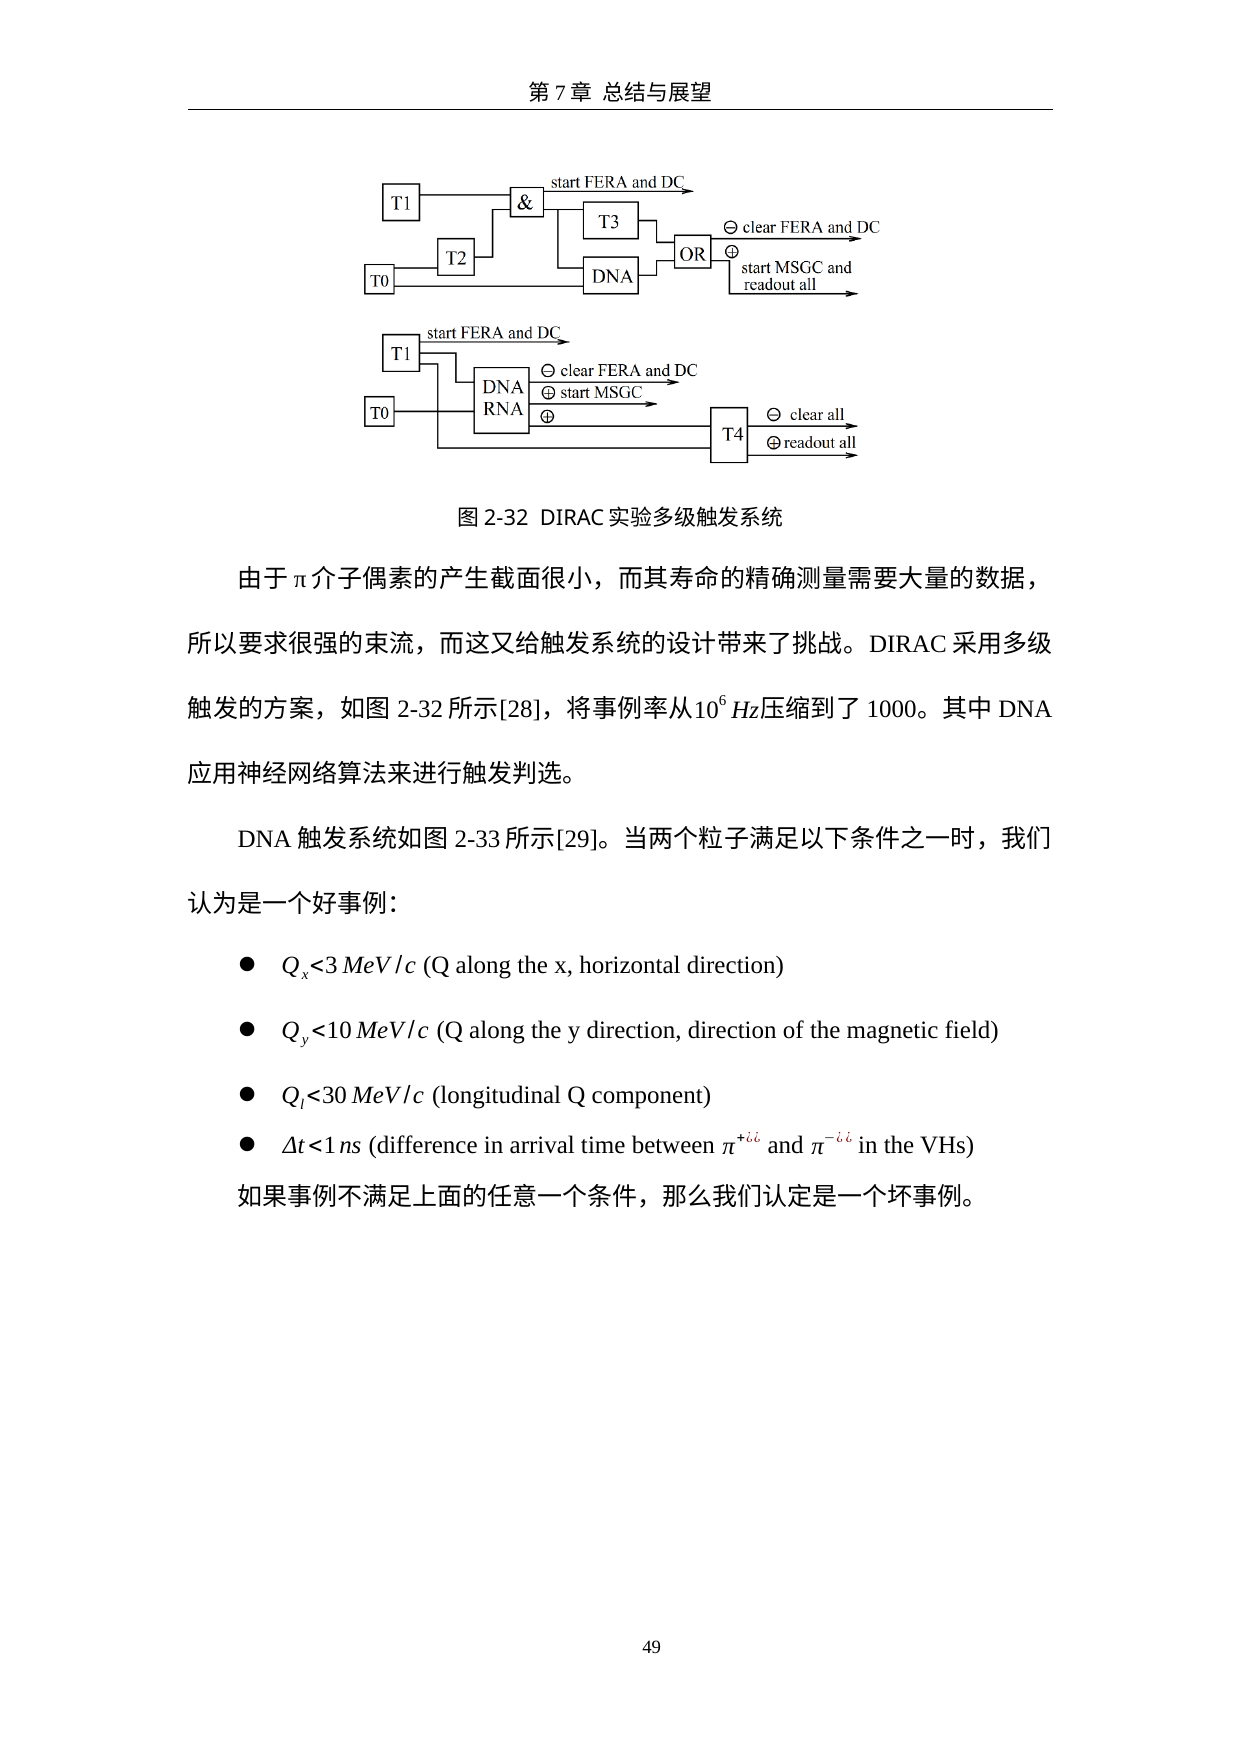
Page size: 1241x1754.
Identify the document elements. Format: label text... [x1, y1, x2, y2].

picture [356, 162, 884, 478]
text (longitudinal Q component) [238, 1064, 1053, 1129]
text (difference in arrival time between and in the VHs) [238, 1129, 1053, 1162]
text 如果事例不满足上面的任意一个条件，那么我们认定是一个坏事例。 [187, 1162, 1053, 1227]
text (Q along the x, horizontal direction) [238, 934, 1053, 999]
text (Q along the y direction, direction of the magnetic field) [238, 999, 1053, 1064]
